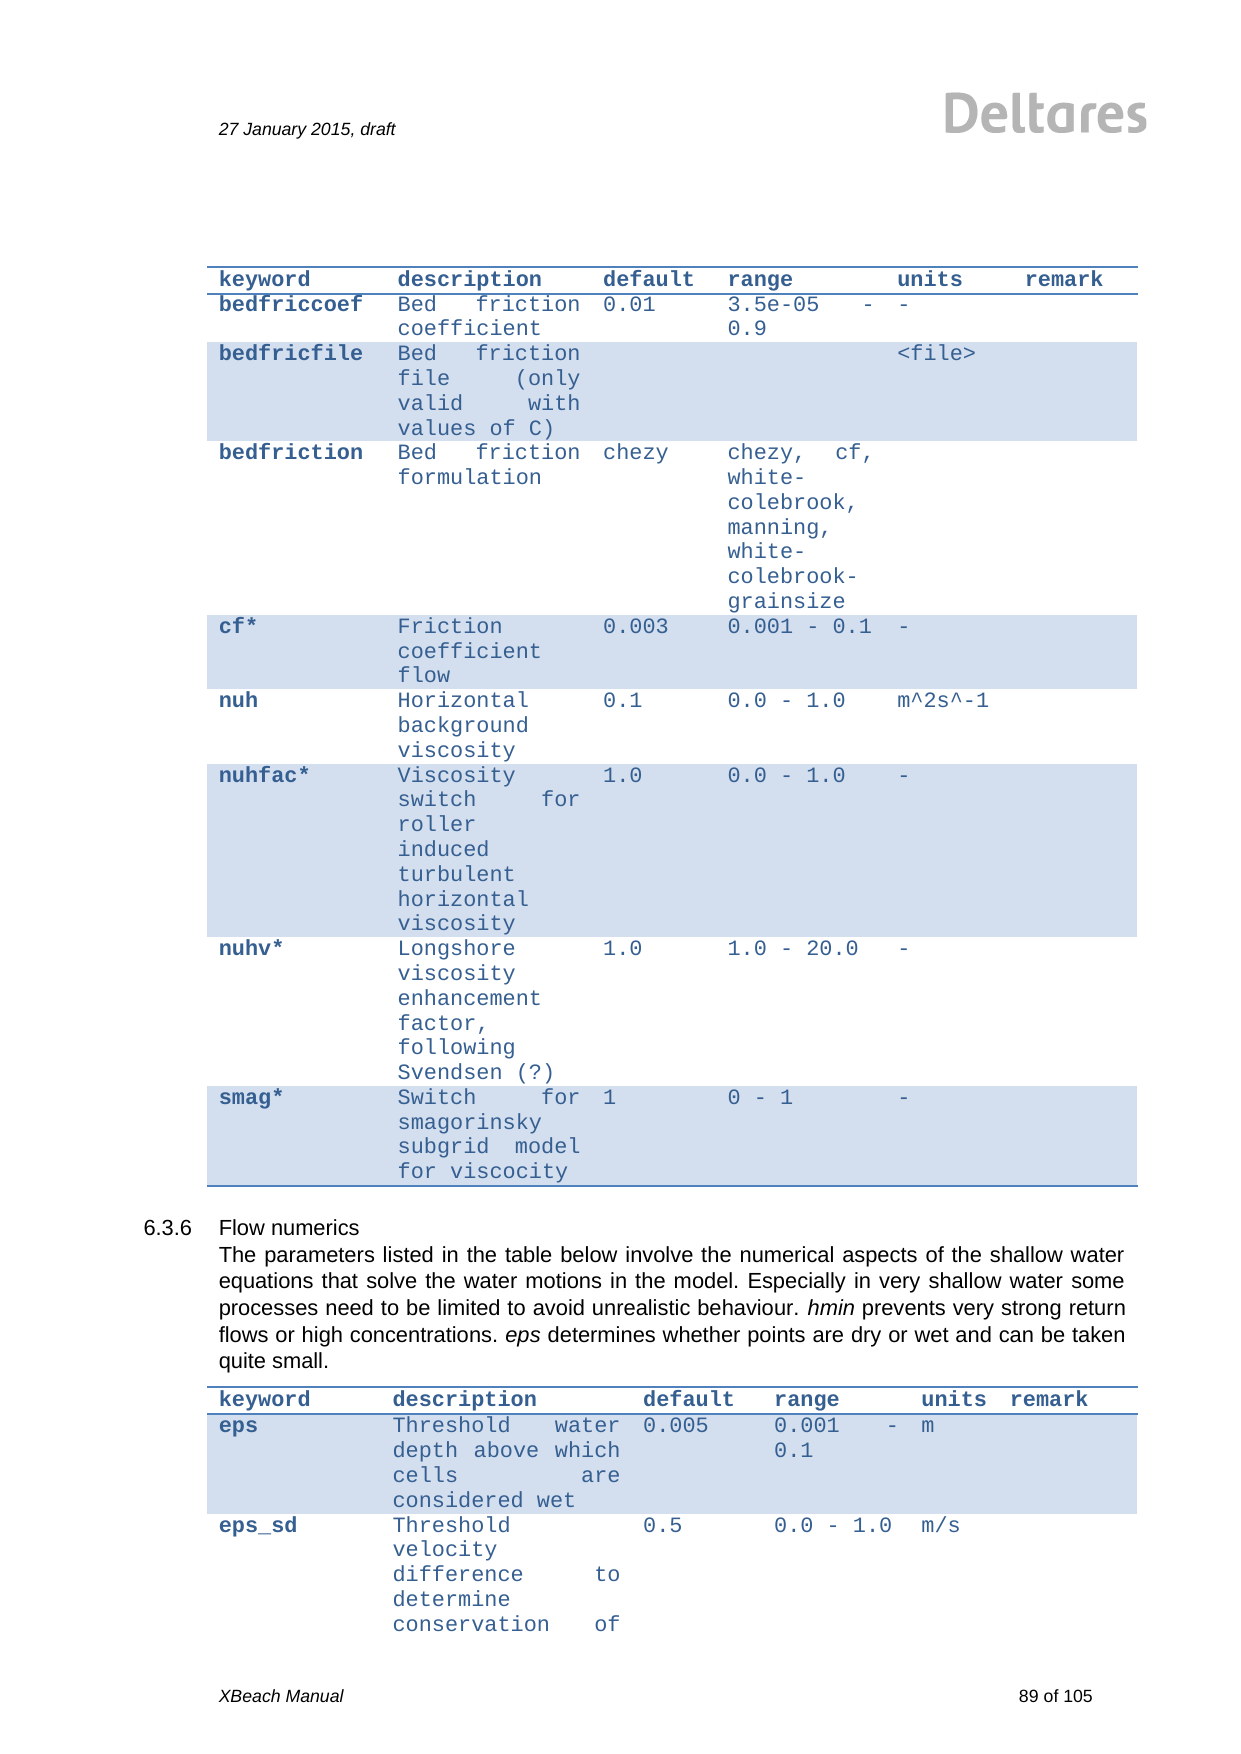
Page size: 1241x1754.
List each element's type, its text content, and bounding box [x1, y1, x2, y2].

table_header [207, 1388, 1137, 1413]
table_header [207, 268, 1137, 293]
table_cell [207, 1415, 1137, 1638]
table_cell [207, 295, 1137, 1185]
picture [945, 75, 1147, 133]
text The parameters listed in the table below involve the numerical aspects of the shallow water equations that solve the water motions in the model. Especially in very shallow water some processes need to be limited to avoid unrealistic behaviour. hmin prevents very strong return flows or high concentrations. eps determines whether points are dry or wet and can be taken quite small. [218, 1240, 1126, 1373]
subtitle Flow numerics [192, 1214, 1126, 1240]
